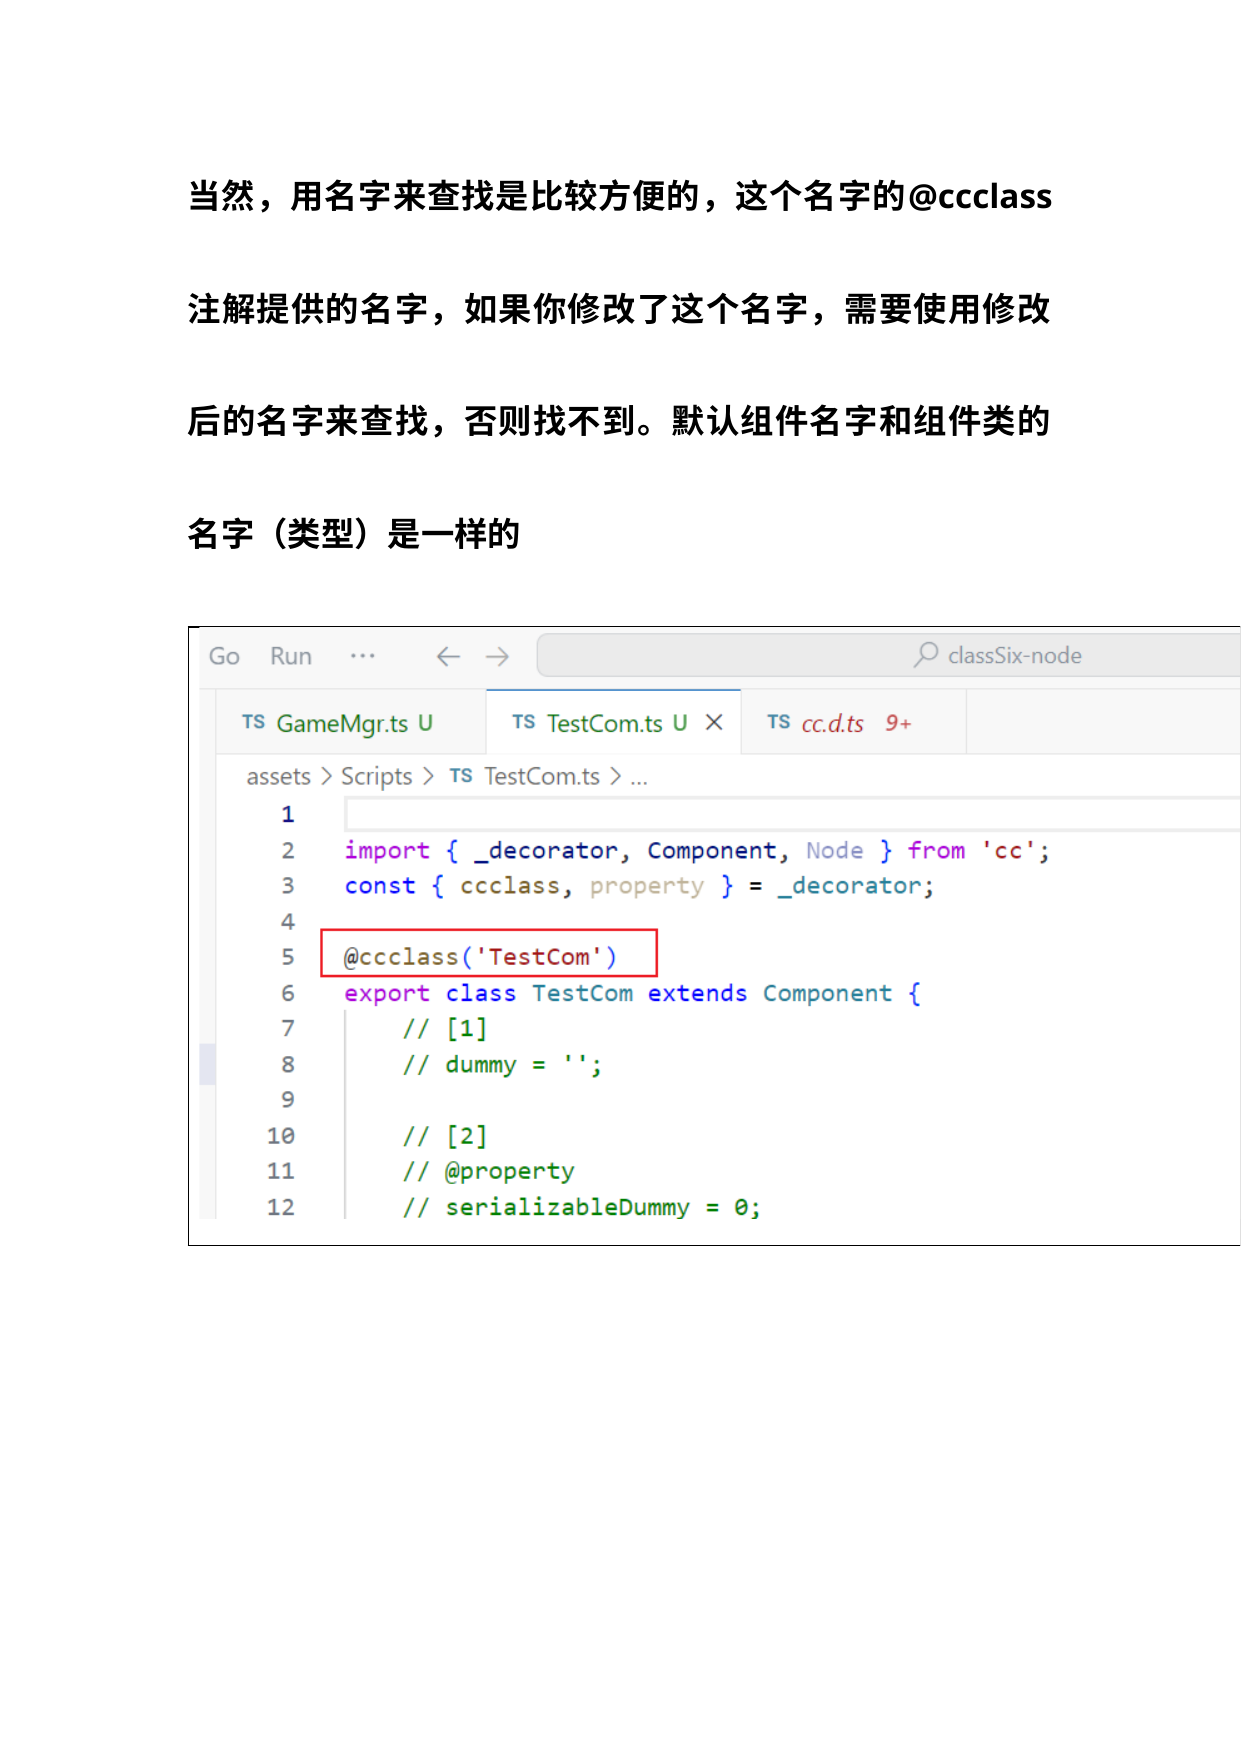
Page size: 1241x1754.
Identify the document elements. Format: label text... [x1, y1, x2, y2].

table_header [189, 628, 1240, 1245]
picture [199, 627, 1241, 1219]
subtitle 当然，用名字来查找是比较方便的，这个名字的@ccclass注解提供的名字，如果你修改了这个名字，需要使用修改后的名字来查找，否则找不到。默认组件名字和组件类的名字（类型）是一样的 [187, 162, 1053, 564]
